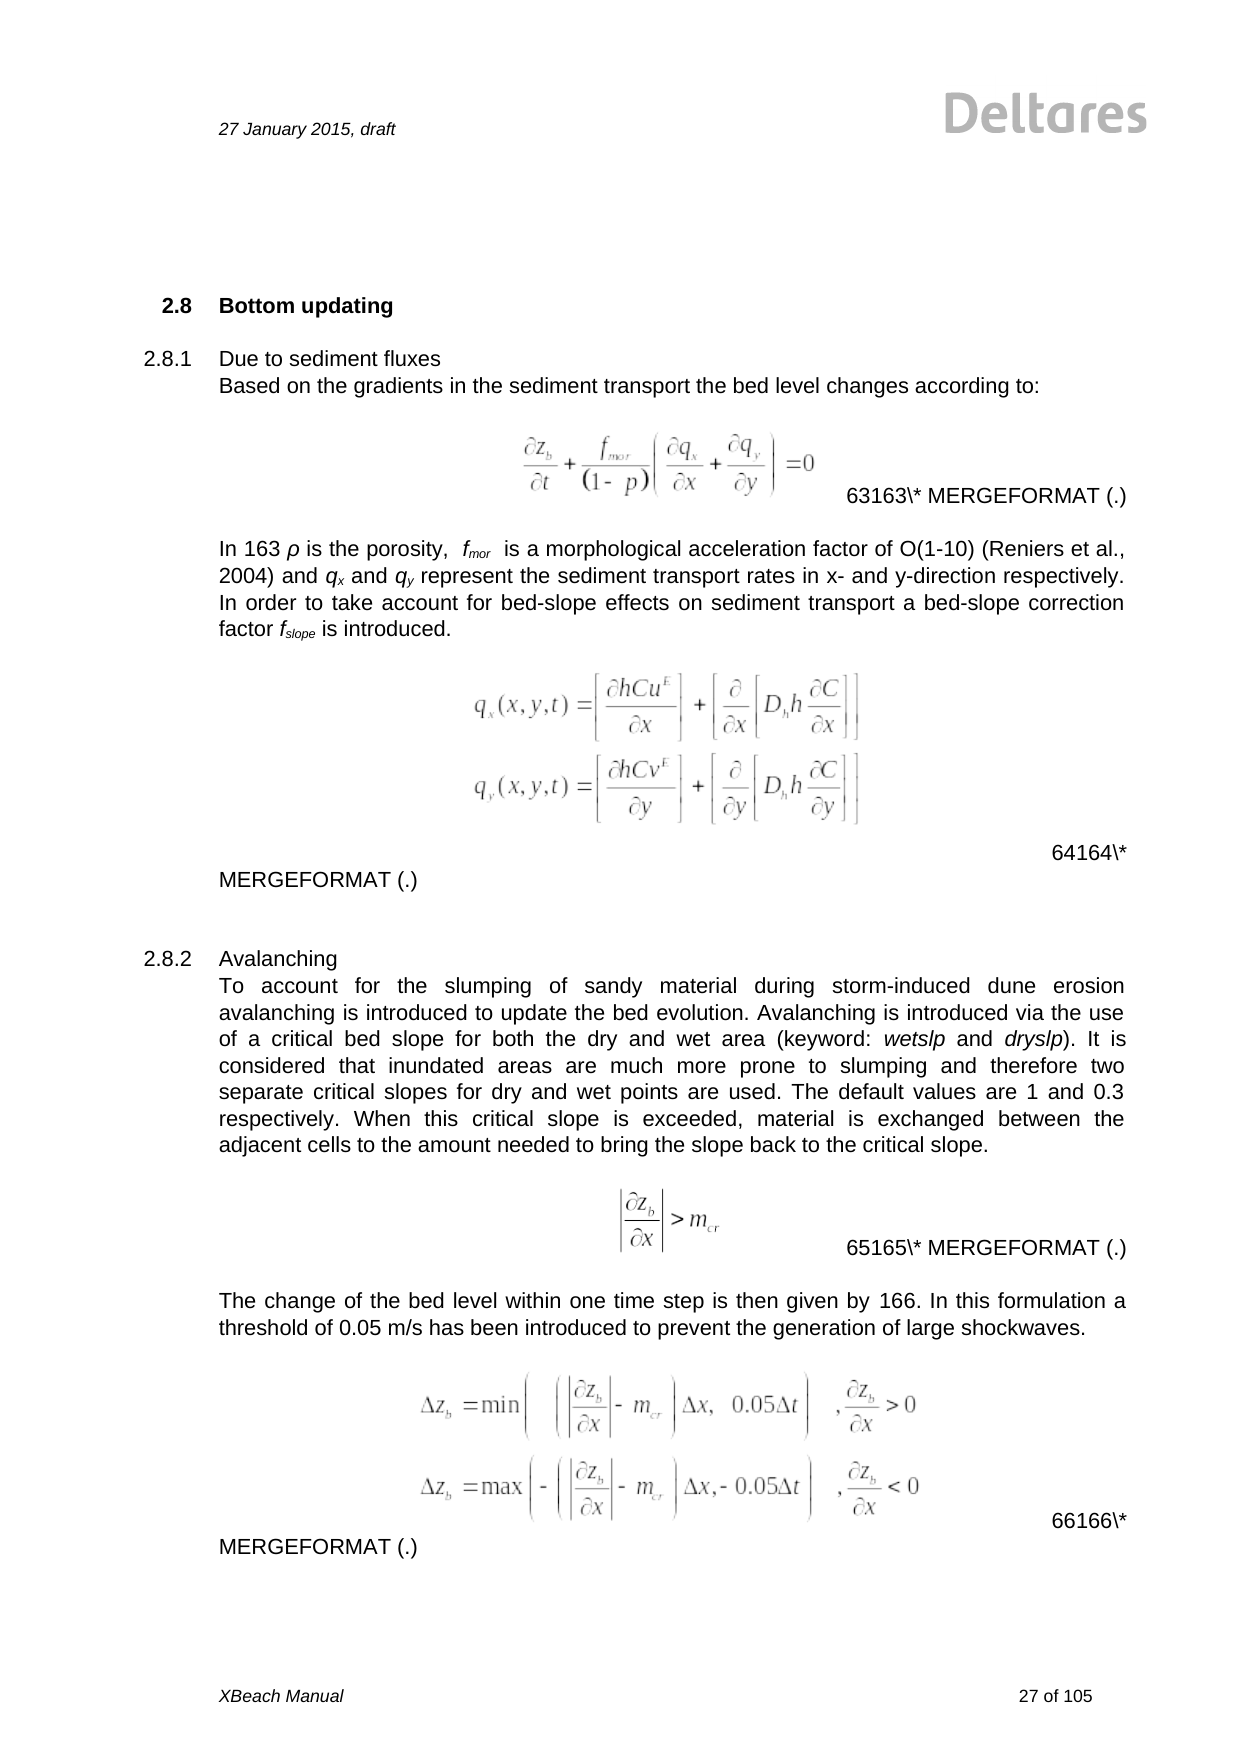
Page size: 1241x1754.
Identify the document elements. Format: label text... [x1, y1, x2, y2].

text Based on the gradients in the sediment transport the bed level changes according to: [218, 372, 1126, 399]
text The change of the bed level within one time step is then given by . In this formulation a threshold of 0.05 m/s has been introduced to prevent the generation of large shockwaves. [218, 1287, 1126, 1340]
picture [945, 75, 1147, 133]
subtitle Bottom updating [192, 292, 1126, 319]
subtitle Avalanching [192, 945, 1126, 972]
text To account for the slumping of sandy material during storm-induced dune erosion avalanching is introduced to update the bed evolution. Avalanching is introduced via the use of a critical bed slope for both the dry and wet area (keyword: wetslp and dryslp). It is considered that inundated areas are much more prone to slumping and therefore two separate critical slopes for dry and wet points are used. The default values are 1 and 0.3 respectively. When this critical slope is exceeded, material is exchanged between the adjacent cells to the amount needed to bring the slope back to the critical slope. [218, 972, 1126, 1157]
subtitle Due to sediment fluxes [192, 346, 1126, 372]
text In ρ is the porosity, fmor is a morphological acceleration factor of O(1-10) (Reniers et al., 2004) and qx and qy represent the sediment transport rates in x- and y-direction respectively. In order to take account for bed-slope effects on sediment transport a bed-slope correction factor fslope is introduced. [218, 535, 1126, 641]
